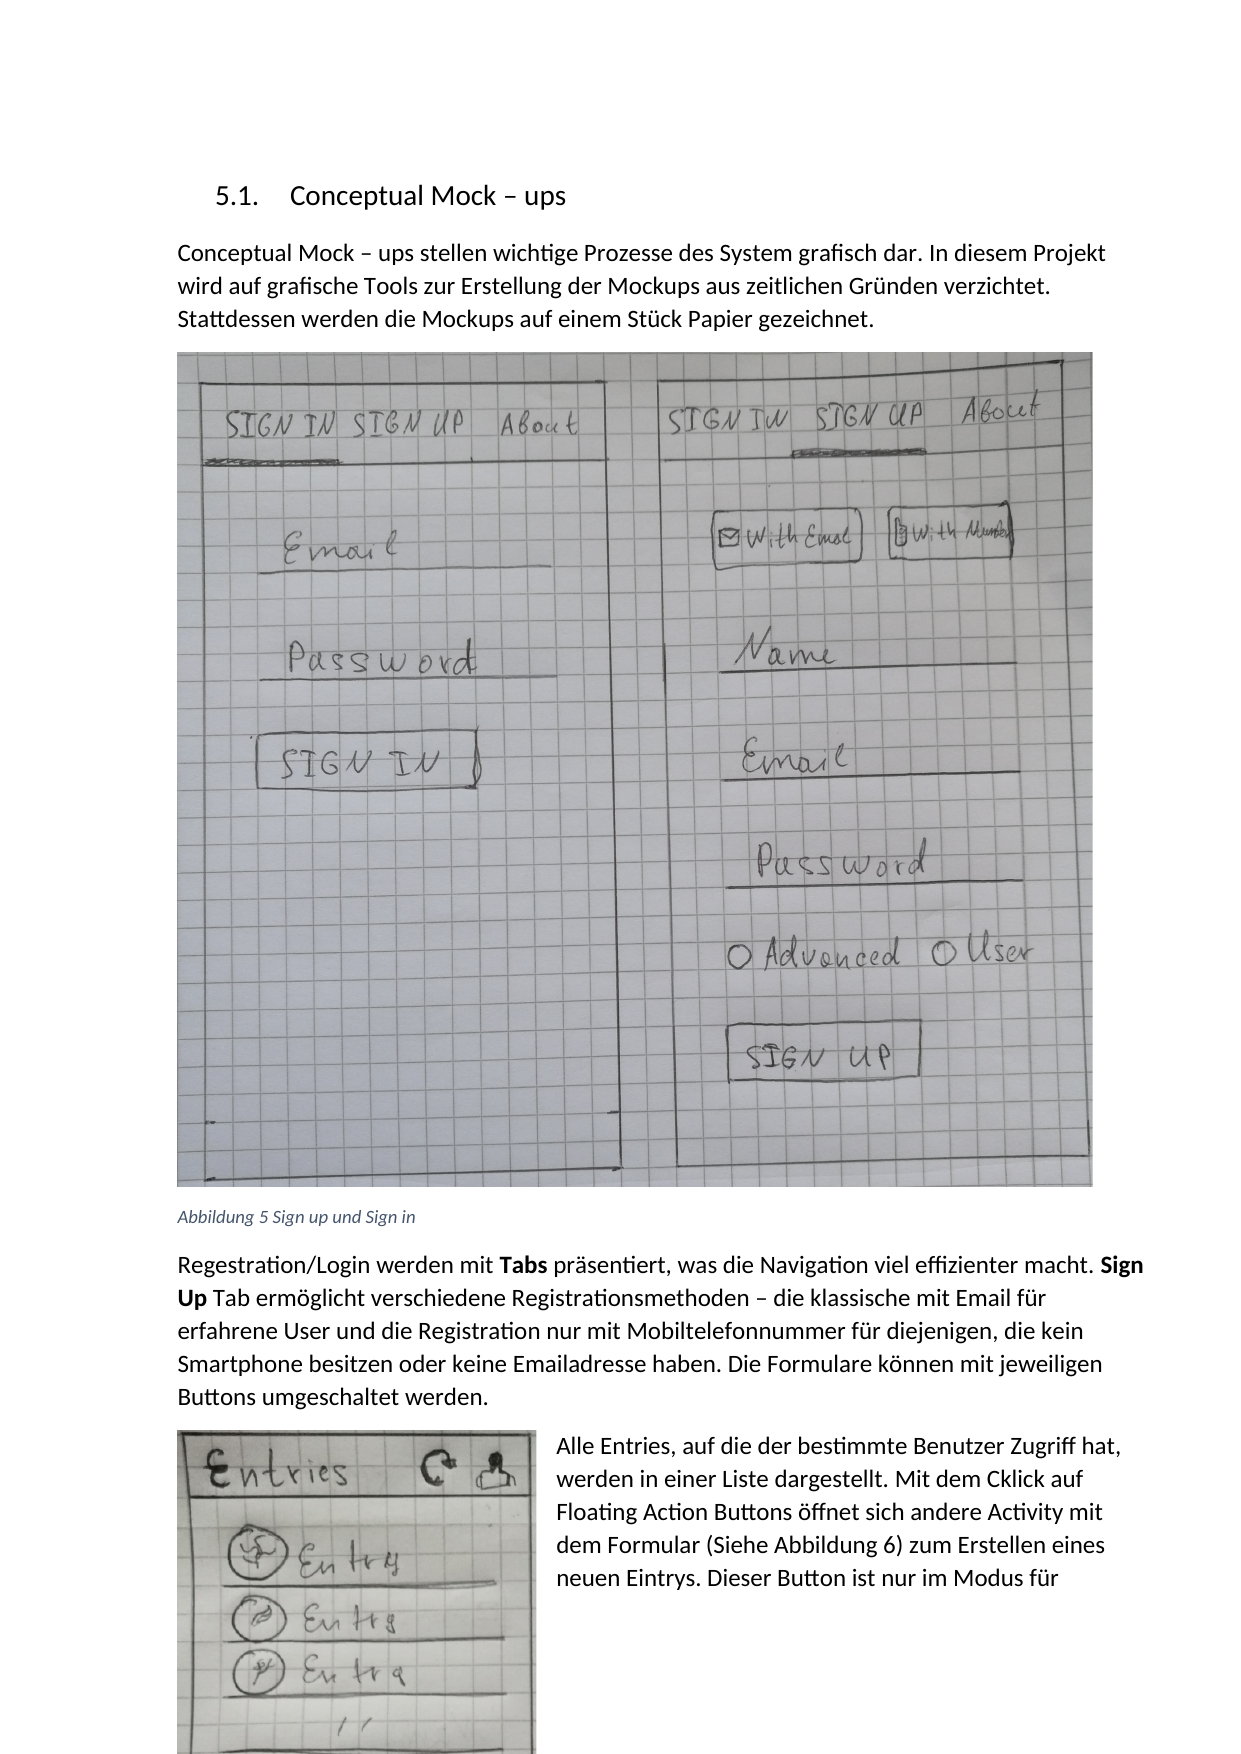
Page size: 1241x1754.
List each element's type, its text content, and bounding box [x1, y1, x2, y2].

picture [177, 352, 1093, 1187]
text Conceptual Mock – ups stellen wichtige Prozesse des System grafisch dar. In diesem Projekt wird auf grafische Tools zur Erstellung der Mockups aus zeitlichen Gründen verzichtet. Stattdessen werden die Mockups auf einem Stück Papier gezeichnet. [177, 237, 1152, 334]
subtitle Conceptual Mock – ups [215, 177, 1152, 212]
picture [177, 1430, 537, 1754]
text Abbildung 5 Sign up und Sign in [177, 1205, 1152, 1228]
text Regestration/Login werden mit Tabs präsentiert, was die Navigation viel effizienter macht. Sign Up Tab ermöglicht verschiedene Registrationsmethoden – die klassische mit Email für erfahrene User und die Registration nur mit Mobiltelefonnummer für diejenigen, die kein Smartphone besitzen oder keine Emailadresse haben. Die Formulare können mit jeweiligen Buttons umgeschaltet werden. [177, 1249, 1152, 1411]
